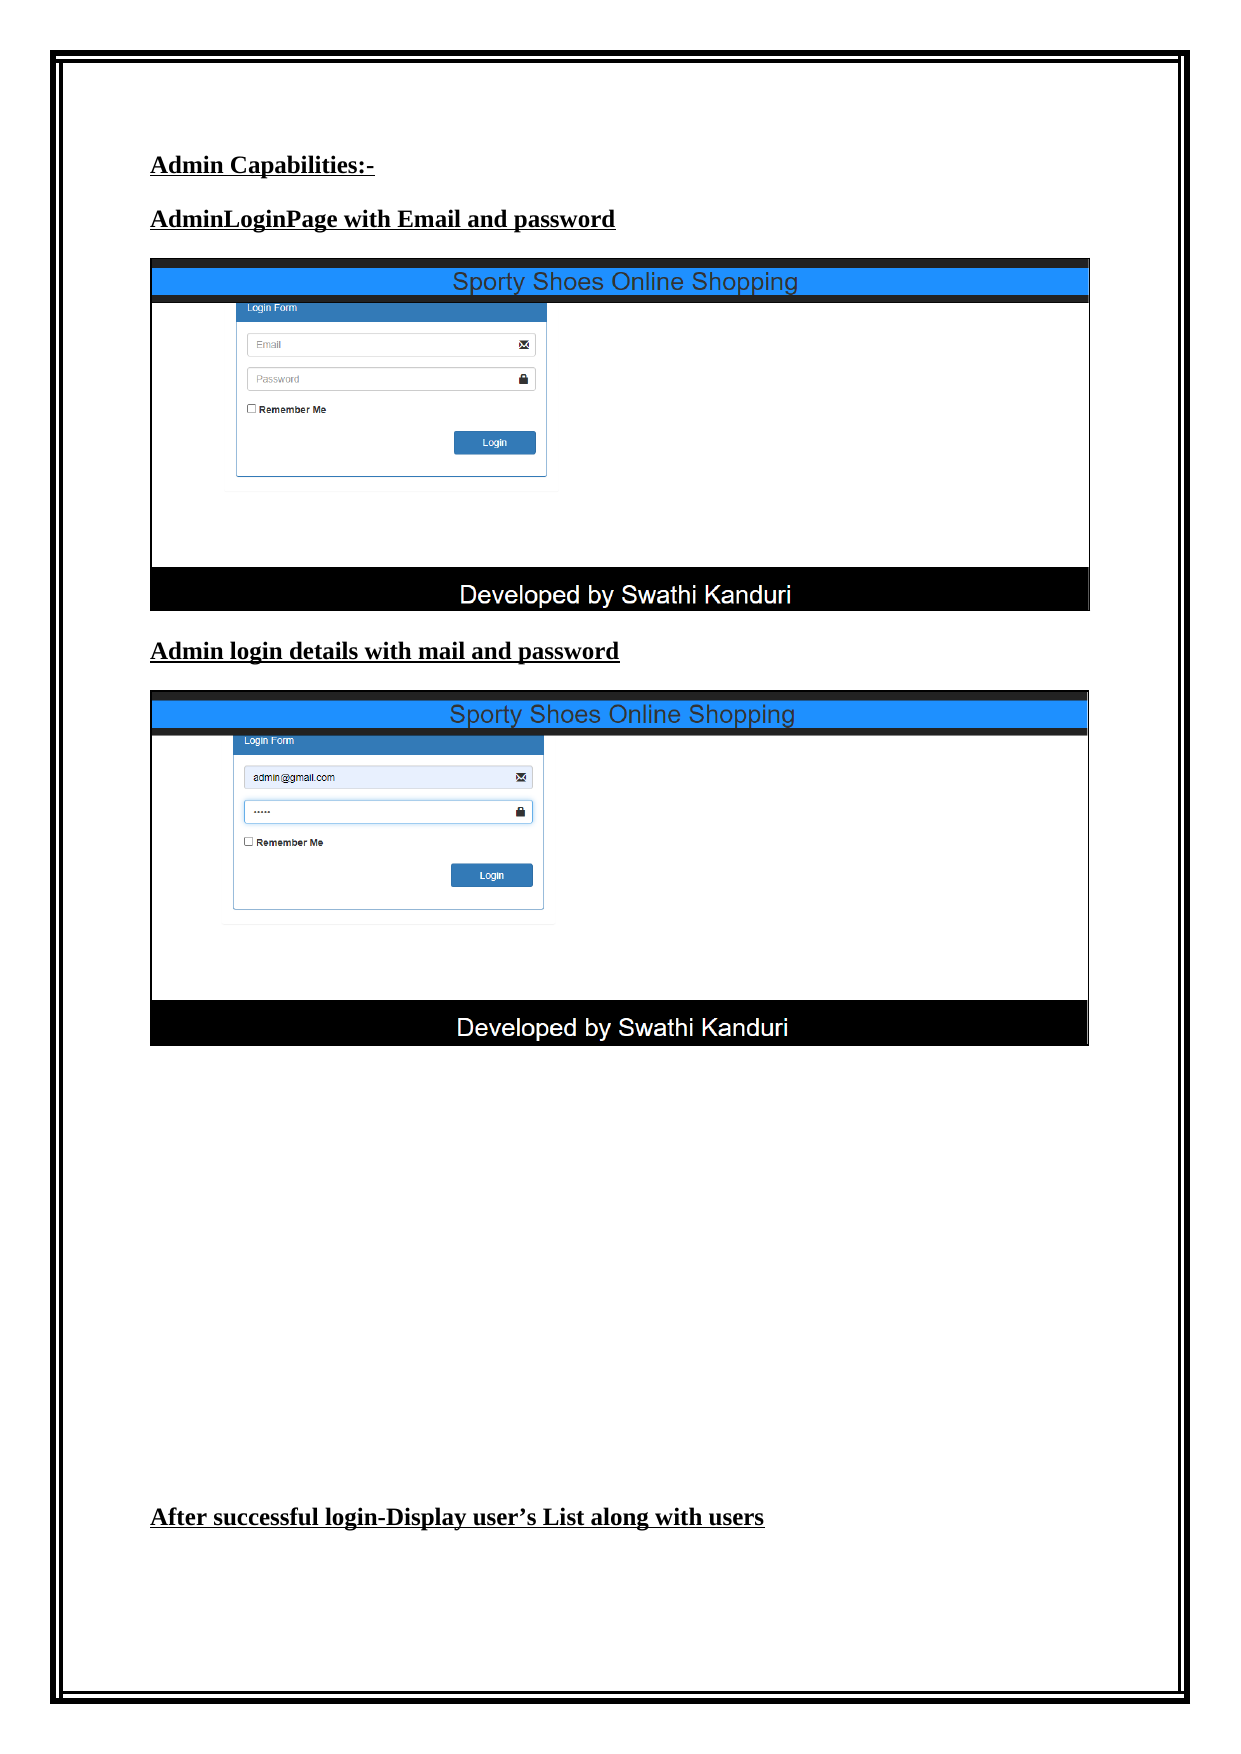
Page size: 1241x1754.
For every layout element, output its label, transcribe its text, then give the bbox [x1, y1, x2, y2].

text Admin Capabilities:- [150, 150, 1090, 179]
text AdminLoginPage with Email and password [150, 204, 1090, 233]
text Admin login details with mail and password [150, 636, 1090, 665]
text After successful login-Display user’s List along with users [150, 1502, 1090, 1531]
picture [152, 692, 1088, 1044]
picture [152, 259, 1089, 610]
